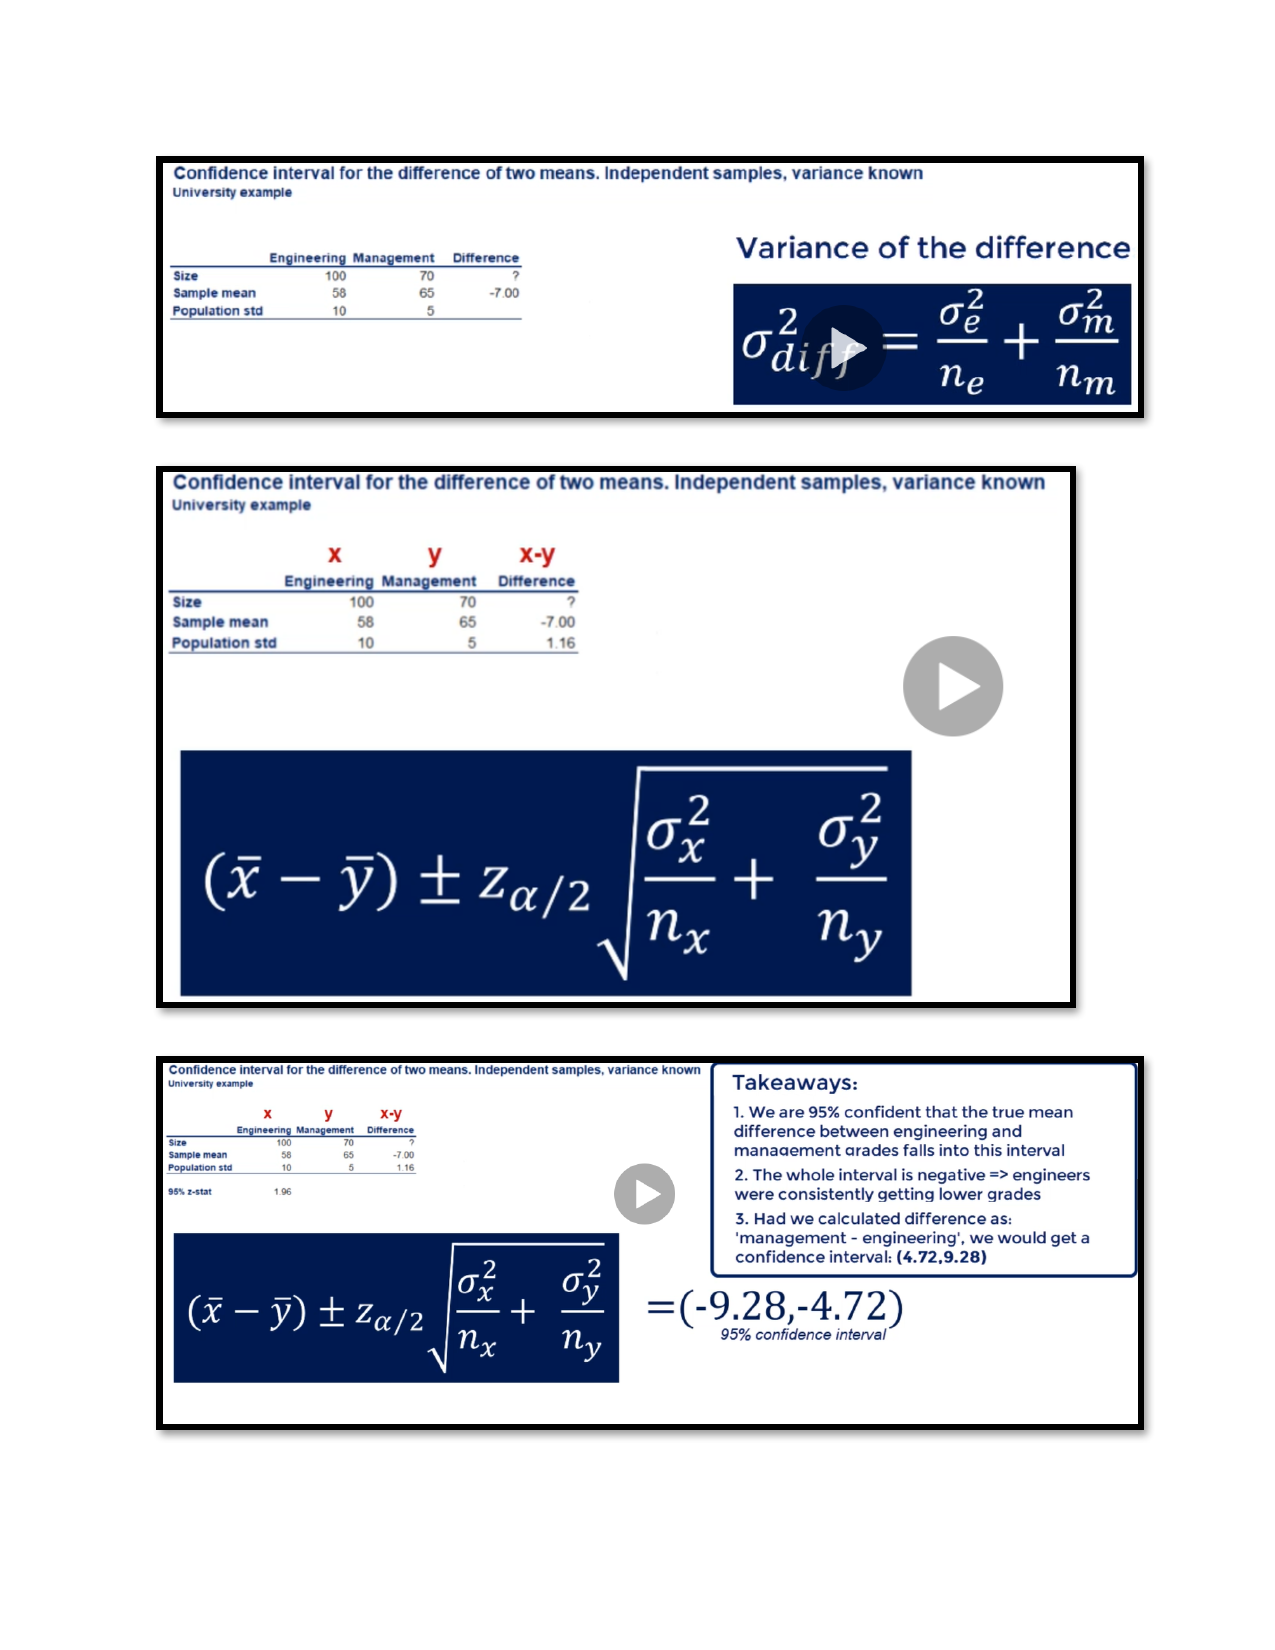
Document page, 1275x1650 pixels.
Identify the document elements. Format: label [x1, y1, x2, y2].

picture [163, 163, 1138, 412]
picture [163, 472, 1070, 1002]
picture [163, 1063, 1138, 1424]
